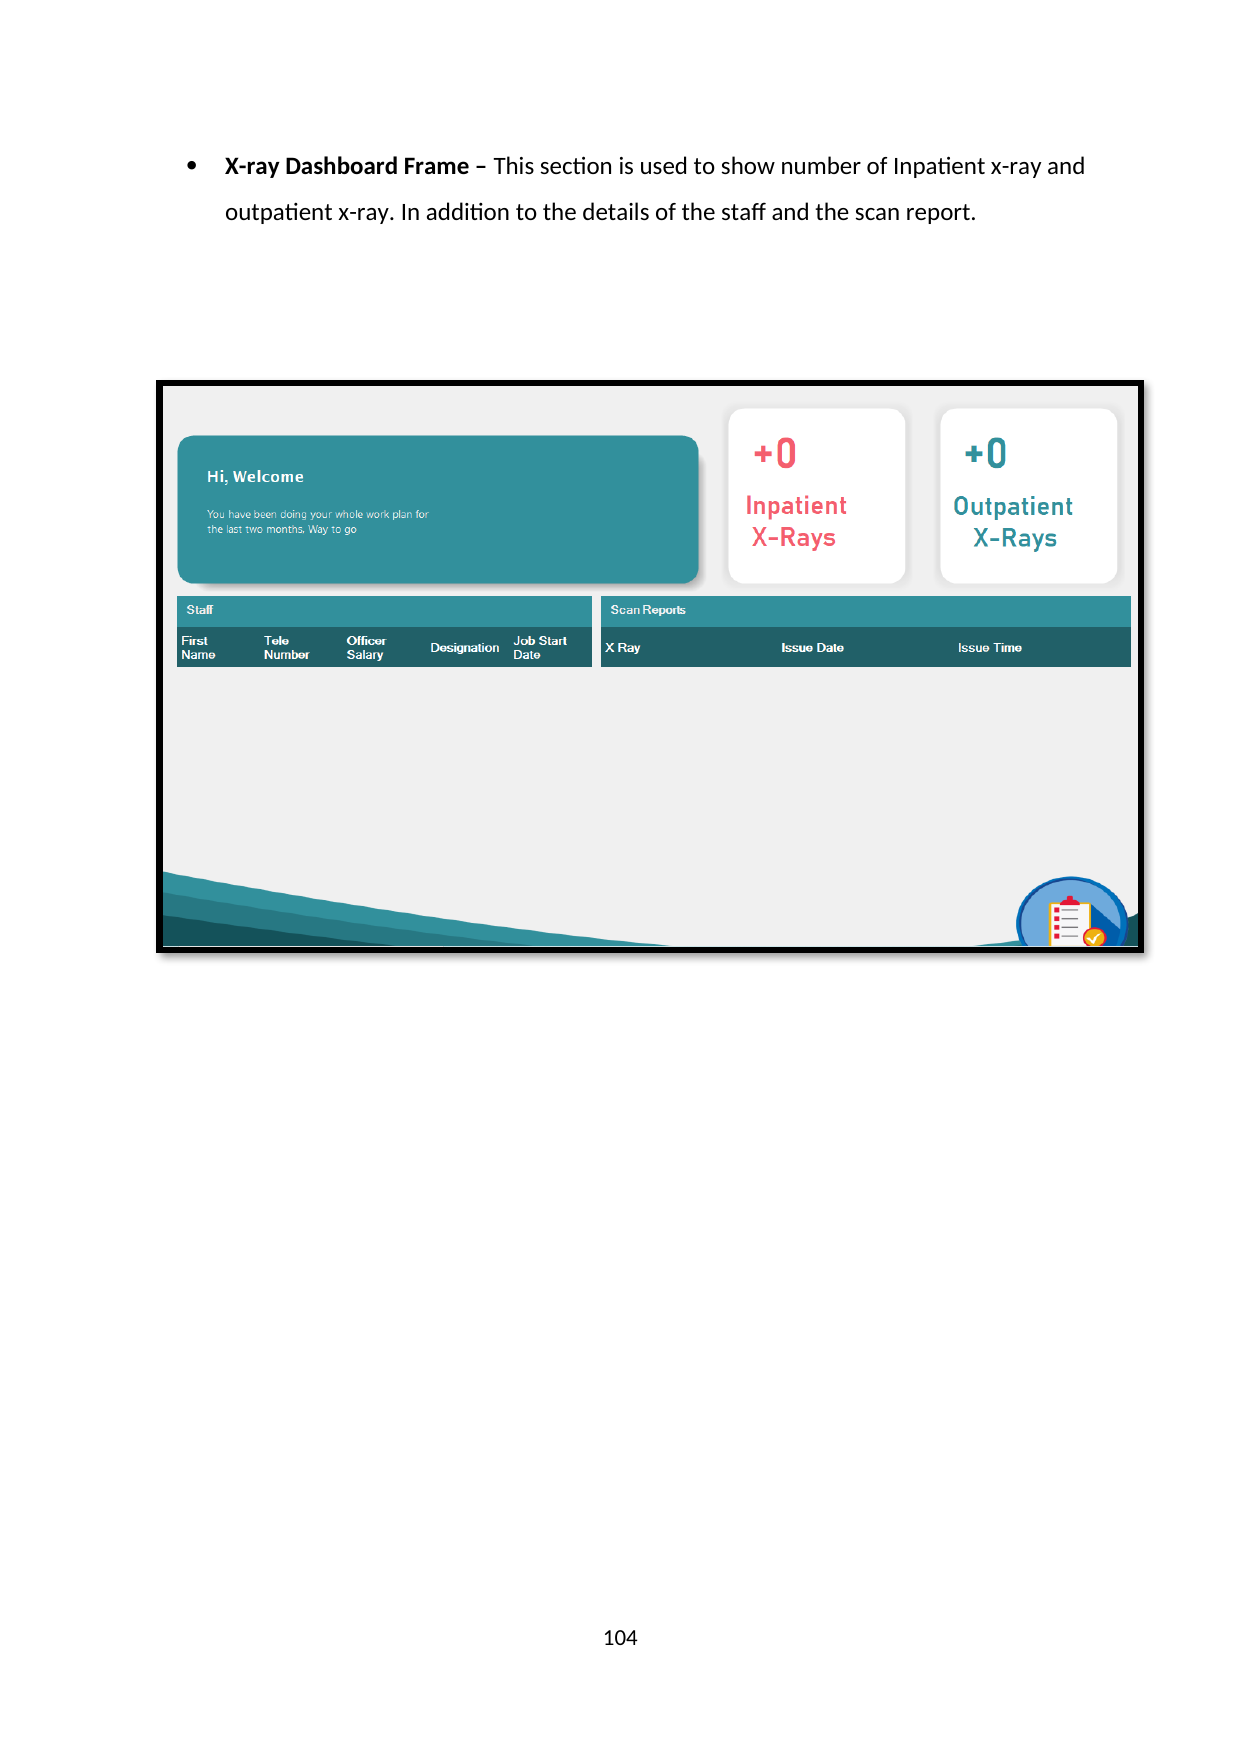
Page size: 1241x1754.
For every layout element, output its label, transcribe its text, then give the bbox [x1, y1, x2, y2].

picture [163, 386, 1138, 947]
list X-ray Dashboard Frame – This section is used to show number of Inpatient x-ray and outpatient x-ray. In addition to the details of the staff and the scan report. [187, 150, 1090, 226]
